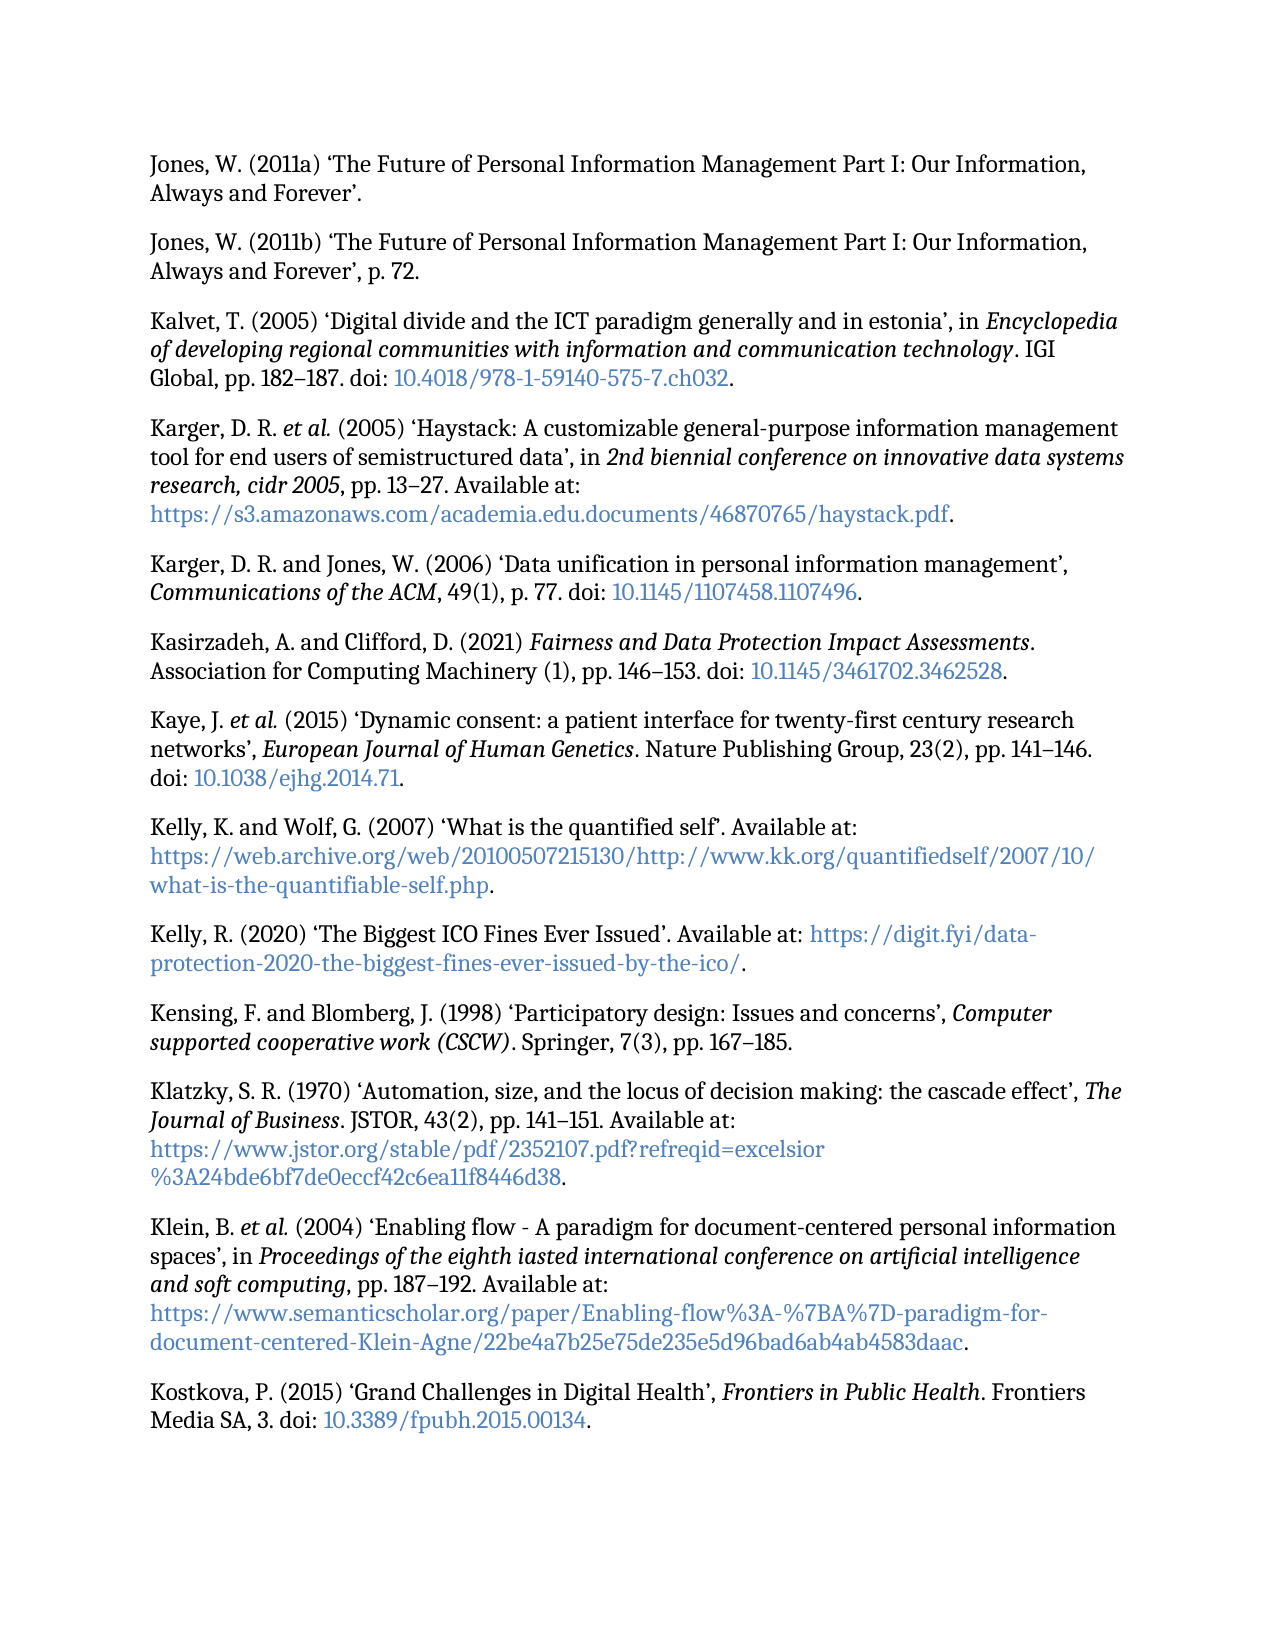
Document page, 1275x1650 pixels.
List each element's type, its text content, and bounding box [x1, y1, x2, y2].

text Kelly, R. (2020) ‘The Biggest ICO Fines Ever Issued’. Available at: https://digit.fyi/data-protection-2020-the-biggest-fines-ever-issued-by-the-ico/. [150, 920, 1125, 978]
text Kasirzadeh, A. and Clifford, D. (2021) Fairness and Data Protection Impact Assessments. Association for Computing Machinery (1), pp. 146–153. doi: 10.1145/3461702.3462528. [150, 628, 1125, 685]
text Jones, W. (2011a) ‘The Future of Personal Information Management Part I: Our Information, Always and Forever’. [150, 150, 1125, 207]
text Kelly, K. and Wolf, G. (2007) ‘What is the quantified self’. Available at: https://web.archive.org/web/20100507215130/http://www.kk.org/quantifiedself/2007/10/what-is-the-quantifiable-self.php. [150, 813, 1125, 899]
text Karger, D. R. and Jones, W. (2006) ‘Data unification in personal information management’, Communications of the ACM, 49(1), p. 77. doi: 10.1145/1107458.1107496. [150, 549, 1125, 607]
text Karger, D. R. et al. (2005) ‘Haystack: A customizable general-purpose information management tool for end users of semistructured data’, in 2nd biennial conference on innovative data systems research, cidr 2005, pp. 13–27. Available at: https://s3.amazonaws.com/academia.edu.documents/46870765/haystack.pdf. [150, 414, 1125, 529]
text Kaye, J. et al. (2015) ‘Dynamic consent: a patient interface for twenty-first century research networks’, European Journal of Human Genetics. Nature Publishing Group, 23(2), pp. 141–146. doi: 10.1038/ejhg.2014.71. [150, 706, 1125, 792]
text Klein, B. et al. (2004) ‘Enabling flow - A paradigm for document-centered personal information spaces’, in Proceedings of the eighth iasted international conference on artificial intelligence and soft computing, pp. 187–192. Available at: https://www.semanticscholar.org/paper/Enabling-flow%3A-%7BA%7D-paradigm-for-document-centered-Klein-Agne/22be4a7b25e75de235e5d96bad6ab4ab4583daac. [150, 1213, 1125, 1357]
text Kostkova, P. (2015) ‘Grand Challenges in Digital Health’, Frontiers in Public Health. Frontiers Media SA, 3. doi: 10.3389/fpubh.2015.00134. [150, 1377, 1125, 1435]
text Jones, W. (2011b) ‘The Future of Personal Information Management Part I: Our Information, Always and Forever’, p. 72. [150, 228, 1125, 286]
text Klatzky, S. R. (1970) ‘Automation, size, and the locus of decision making: the cascade effect’, The Journal of Business. JSTOR, 43(2), pp. 141–151. Available at: https://www.jstor.org/stable/pdf/2352107.pdf?refreqid=excelsior%3A24bde6bf7de0eccf42c6ea11f8446d38. [150, 1077, 1125, 1192]
text Kalvet, T. (2005) ‘Digital divide and the ICT paradigm generally and in estonia’, in Encyclopedia of developing regional communities with information and communication technology. IGI Global, pp. 182–187. doi: 10.4018/978-1-59140-575-7.ch032. [150, 307, 1125, 393]
text Kensing, F. and Blomberg, J. (1998) ‘Participatory design: Issues and concerns’, Computer supported cooperative work (CSCW). Springer, 7(3), pp. 167–185. [150, 999, 1125, 1056]
